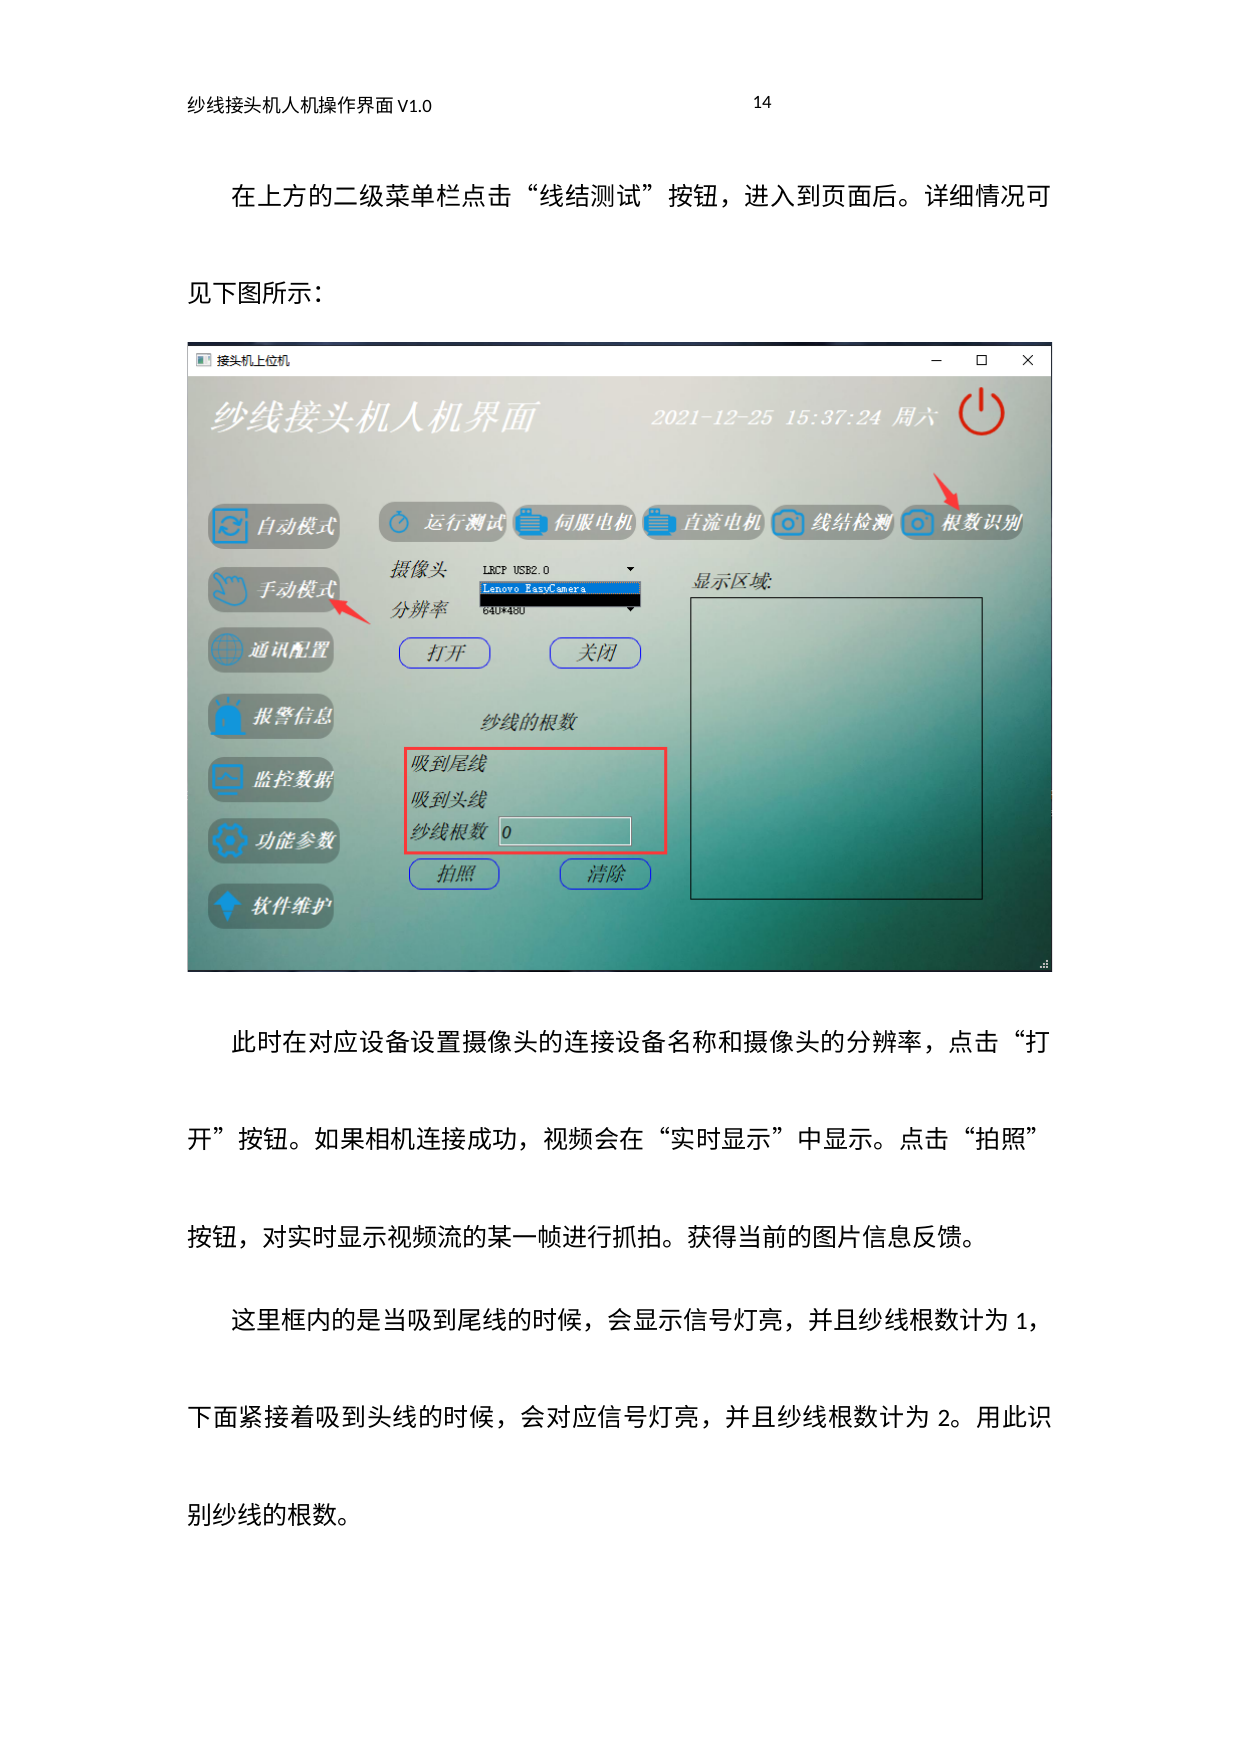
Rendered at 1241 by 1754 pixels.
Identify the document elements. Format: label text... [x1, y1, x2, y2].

text 这里框内的是当吸到尾线的时候，会显示信号灯亮，并且纱线根数计为1，下面紧接着吸到头线的时候，会对应信号灯亮，并且纱线根数计为2。用此识别纱线的根数。 [187, 1286, 1053, 1546]
picture [187, 342, 1053, 972]
text 此时在对应设备设置摄像头的连接设备名称和摄像头的分辨率，点击“打开”按钮。如果相机连接成功，视频会在“实时显示”中显示。点击“拍照”按钮，对实时显示视频流的某一帧进行抓拍。获得当前的图片信息反馈。 [187, 1008, 1053, 1268]
text 在上方的二级菜单栏点击“线结测试”按钮，进入到页面后。详细情况可见下图所示： [187, 162, 1053, 324]
